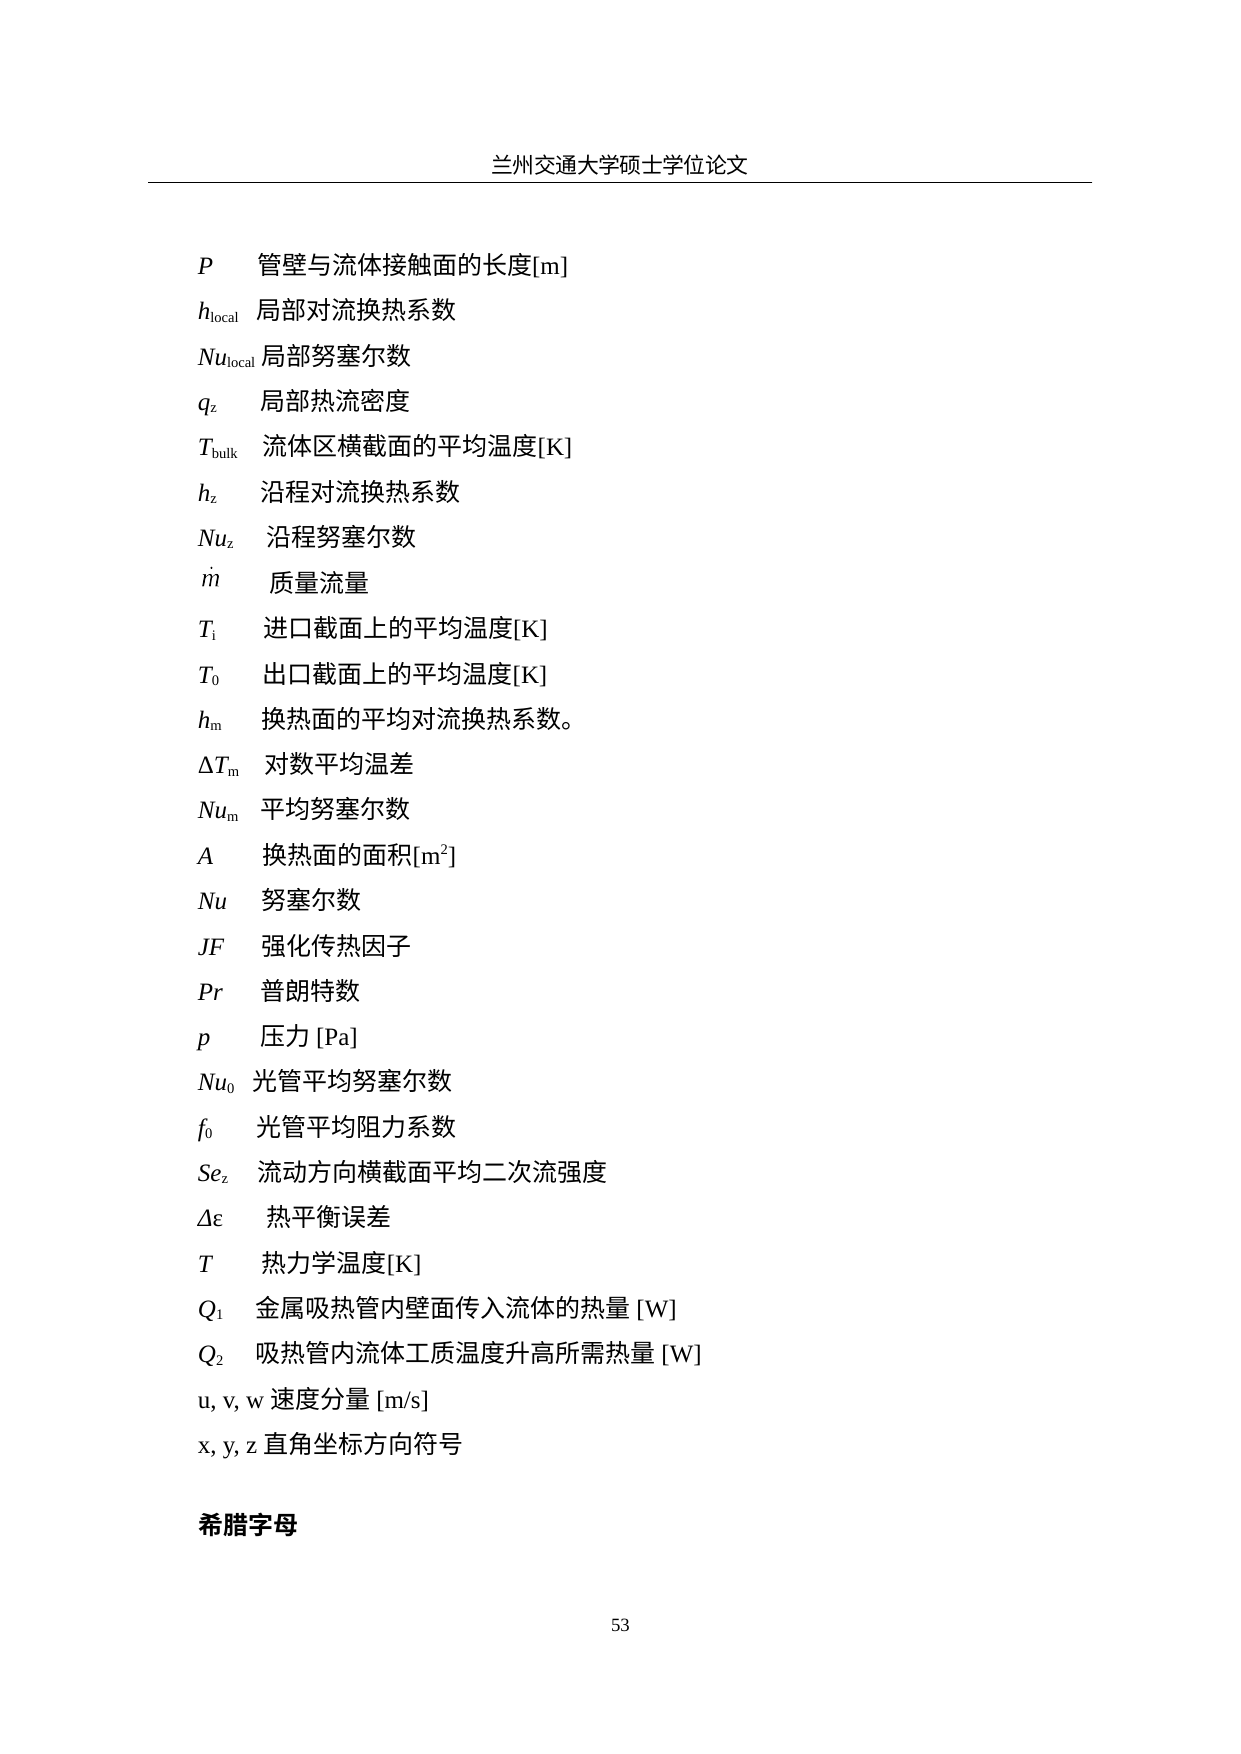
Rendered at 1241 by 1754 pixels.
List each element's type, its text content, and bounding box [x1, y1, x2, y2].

text hz 沿程对流换热系数 [148, 472, 1092, 508]
text Nulocal 局部努塞尔数 [148, 336, 1092, 372]
text qz 局部热流密度 [148, 381, 1092, 418]
text Δε 热平衡误差 [148, 1198, 1092, 1234]
text P 管壁与流体接触面的长度[m] [148, 246, 1092, 282]
text u, v, w 速度分量 [m/s] [148, 1379, 1092, 1415]
text hlocal 局部对流换热系数 [148, 291, 1092, 327]
text T 热力学温度[K] [148, 1243, 1092, 1279]
text JF 强化传热因子 [148, 926, 1092, 962]
text Q2 吸热管内流体工质温度升高所需热量 [W] [148, 1334, 1092, 1370]
text Nu0 光管平均努塞尔数 [148, 1062, 1092, 1098]
text Num 平均努塞尔数 [148, 790, 1092, 826]
text 希腊字母 [148, 1506, 1092, 1542]
text ΔTm 对数平均温差 [148, 745, 1092, 781]
text Pr 普朗特数 [148, 971, 1092, 1007]
text A 换热面的面积[m2] [148, 835, 1092, 872]
text x, y, z 直角坐标方向符号 [148, 1424, 1092, 1461]
text Tbulk 流体区横截面的平均温度[K] [148, 427, 1092, 463]
text Q1 金属吸热管内壁面传入流体的热量 [W] [148, 1288, 1092, 1325]
text hm 换热面的平均对流换热系数。 [148, 699, 1092, 736]
text Ti 进口截面上的平均温度[K] [148, 609, 1092, 645]
text Sez 流动方向横截面平均二次流强度 [148, 1152, 1092, 1189]
text p 压力 [Pa] [148, 1017, 1092, 1053]
text 质量流量 [148, 563, 1092, 600]
text T0 出口截面上的平均温度[K] [148, 654, 1092, 690]
text Nuz 沿程努塞尔数 [148, 517, 1092, 554]
text Nu 努塞尔数 [148, 881, 1092, 917]
text f0 光管平均阻力系数 [148, 1107, 1092, 1143]
